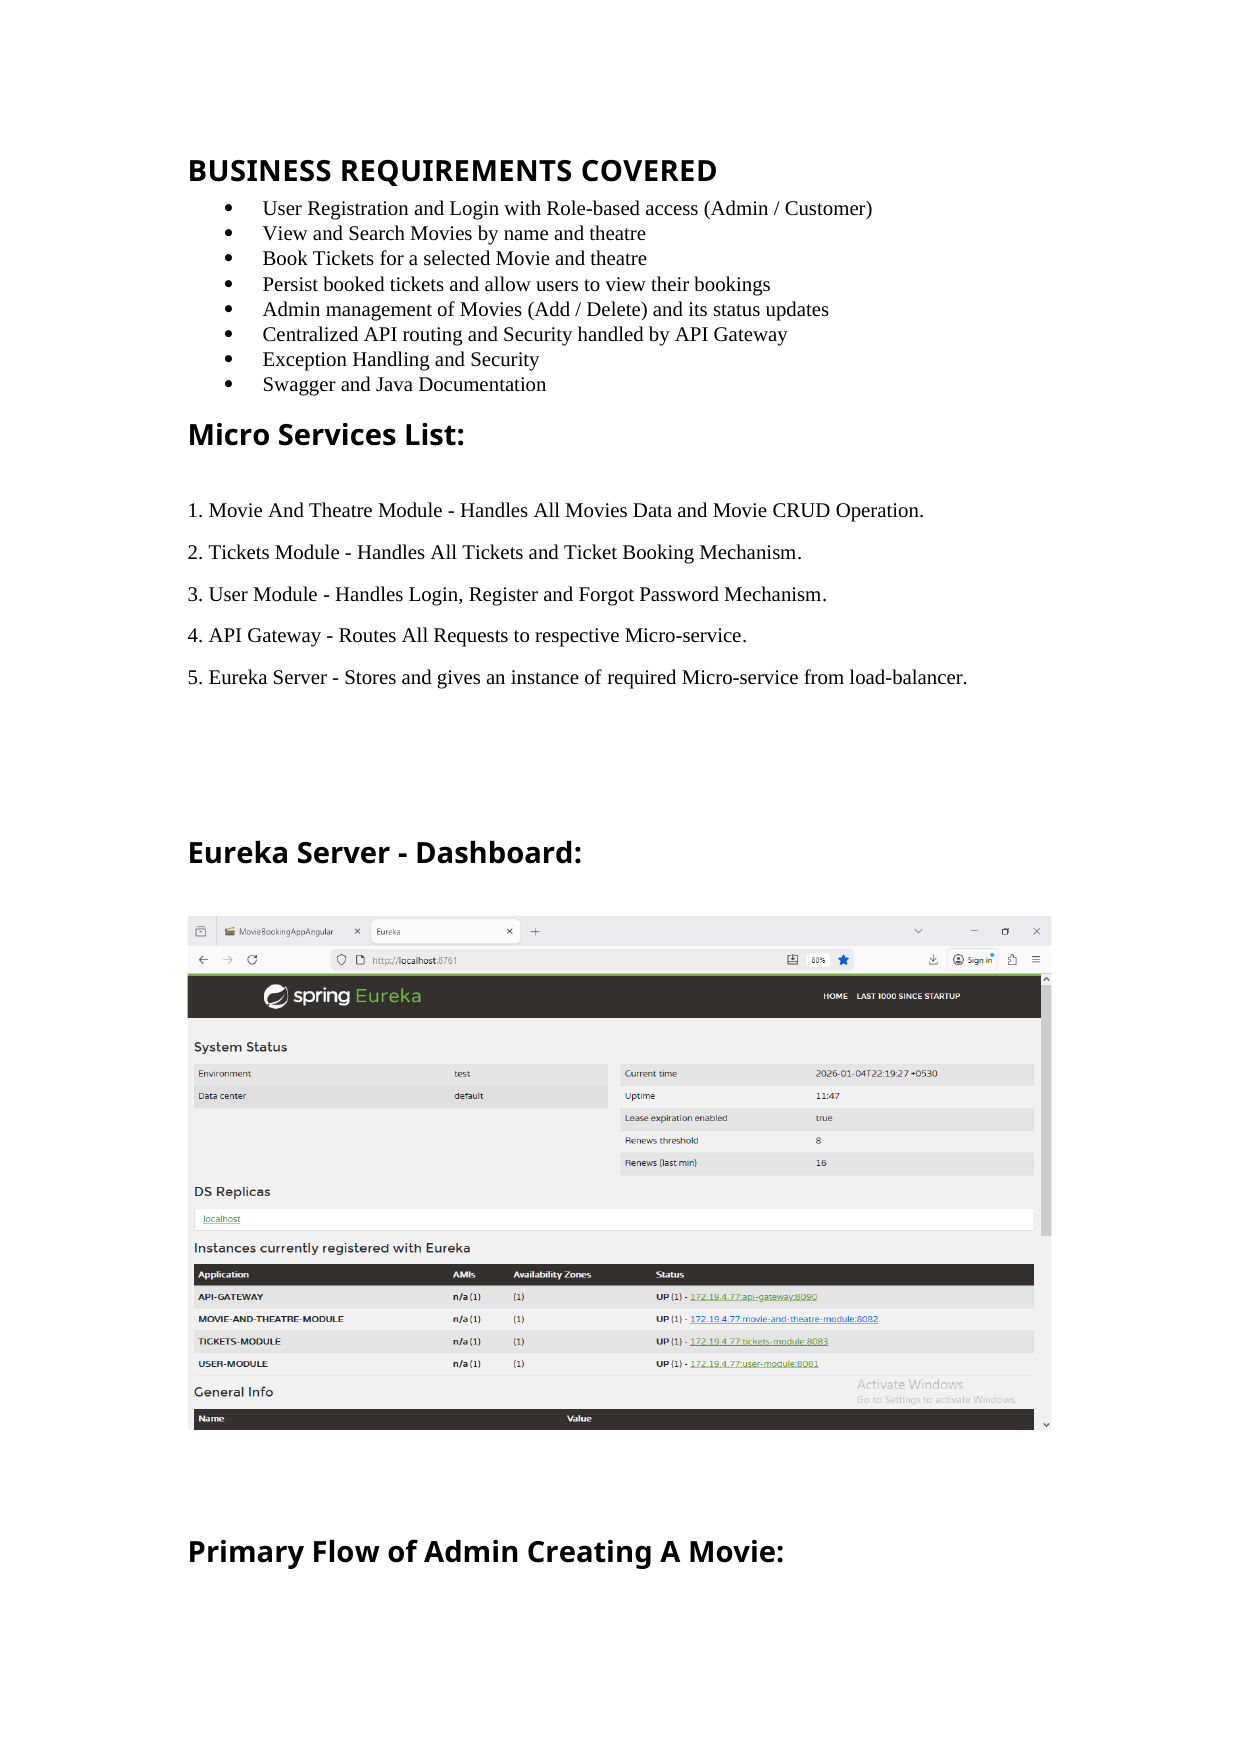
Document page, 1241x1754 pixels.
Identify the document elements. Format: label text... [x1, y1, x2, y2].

subtitle Eureka Server - Dashboard: [187, 833, 1053, 872]
list Persist booked tickets and allow users to view their bookings [225, 271, 1053, 296]
list Book Tickets for a selected Movie and theatre [225, 246, 1053, 270]
list Eureka Server - Stores and gives an instance of required Micro-service from load-balancer. [187, 665, 1053, 689]
subtitle Business requirements covered [187, 150, 1053, 190]
list User Registration and Login with Role-based access (Admin / Customer) [225, 196, 1053, 220]
list Swagger and Java Documentation [225, 372, 1053, 396]
picture [187, 916, 1052, 1430]
list Admin management of Movies (Add / Delete) and its status updates [225, 297, 1053, 321]
subtitle Micro Services List: [187, 414, 1053, 454]
list Movie And Theatre Module - Handles All Movies Data and Movie CRUD Operation. [187, 498, 1053, 522]
list API Gateway - Routes All Requests to respective Micro-service. [187, 623, 1053, 647]
list Centralized API routing and Security handled by API Gateway [225, 322, 1053, 346]
subtitle Primary Flow of Admin Creating A Movie: [187, 1531, 1053, 1571]
list User Module - Handles Login, Register and Forgot Password Mechanism. [187, 581, 1053, 606]
list Tickets Module - Handles All Tickets and Ticket Booking Mechanism. [187, 539, 1053, 564]
list View and Search Movies by name and theatre [225, 221, 1053, 245]
list Exception Handling and Security [225, 347, 1053, 371]
